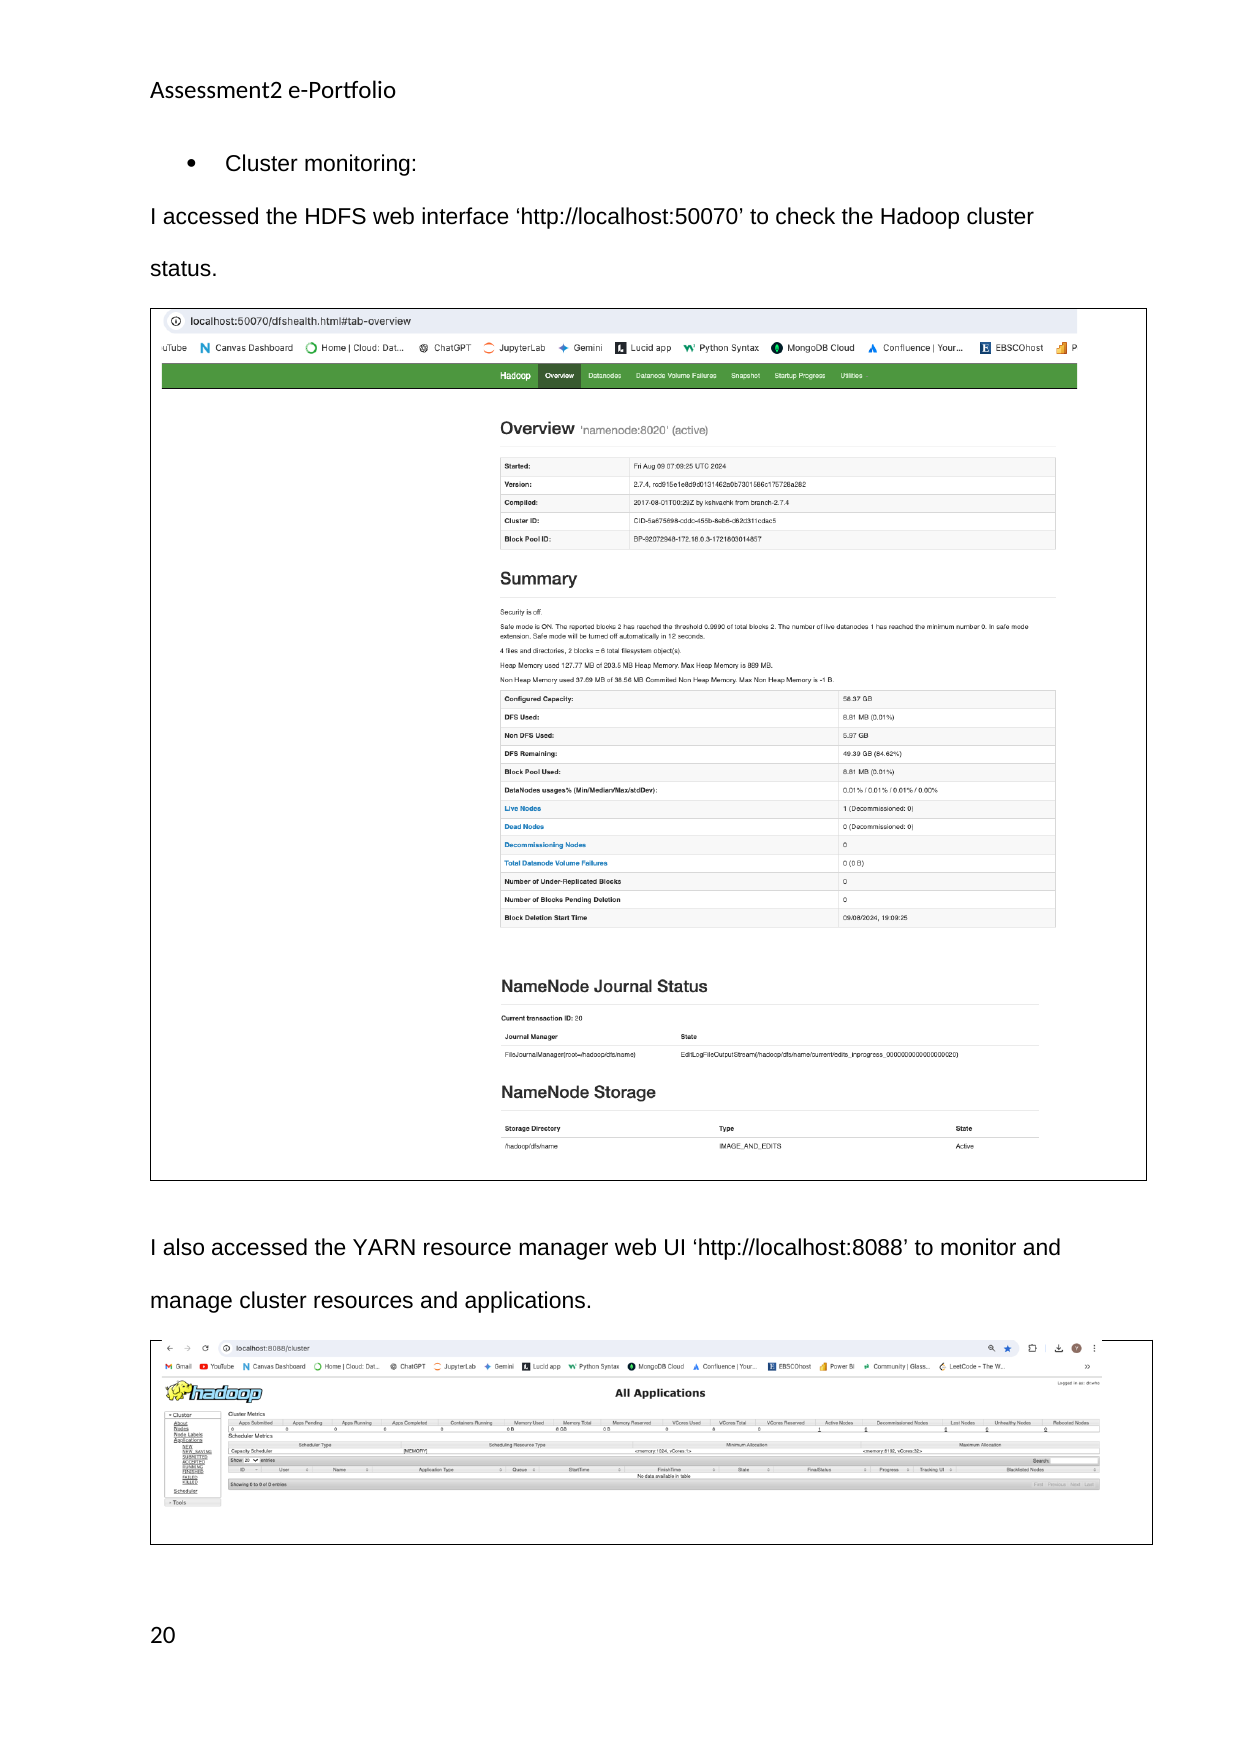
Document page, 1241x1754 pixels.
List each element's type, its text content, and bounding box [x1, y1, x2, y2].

text I also accessed the YARN resource manager web UI ‘http://localhost:8088’ to monitor and manage cluster resources and applications. [150, 1234, 1090, 1313]
table_header [151, 1341, 1152, 1544]
picture [161, 309, 1078, 944]
text I accessed the HDFS web interface ‘http://localhost:50070’ to check the Hadoop cluster status. [150, 203, 1090, 282]
table_header [151, 309, 1146, 1180]
picture [161, 974, 1043, 1152]
picture [161, 1340, 1102, 1515]
list Cluster monitoring: [187, 150, 1090, 176]
